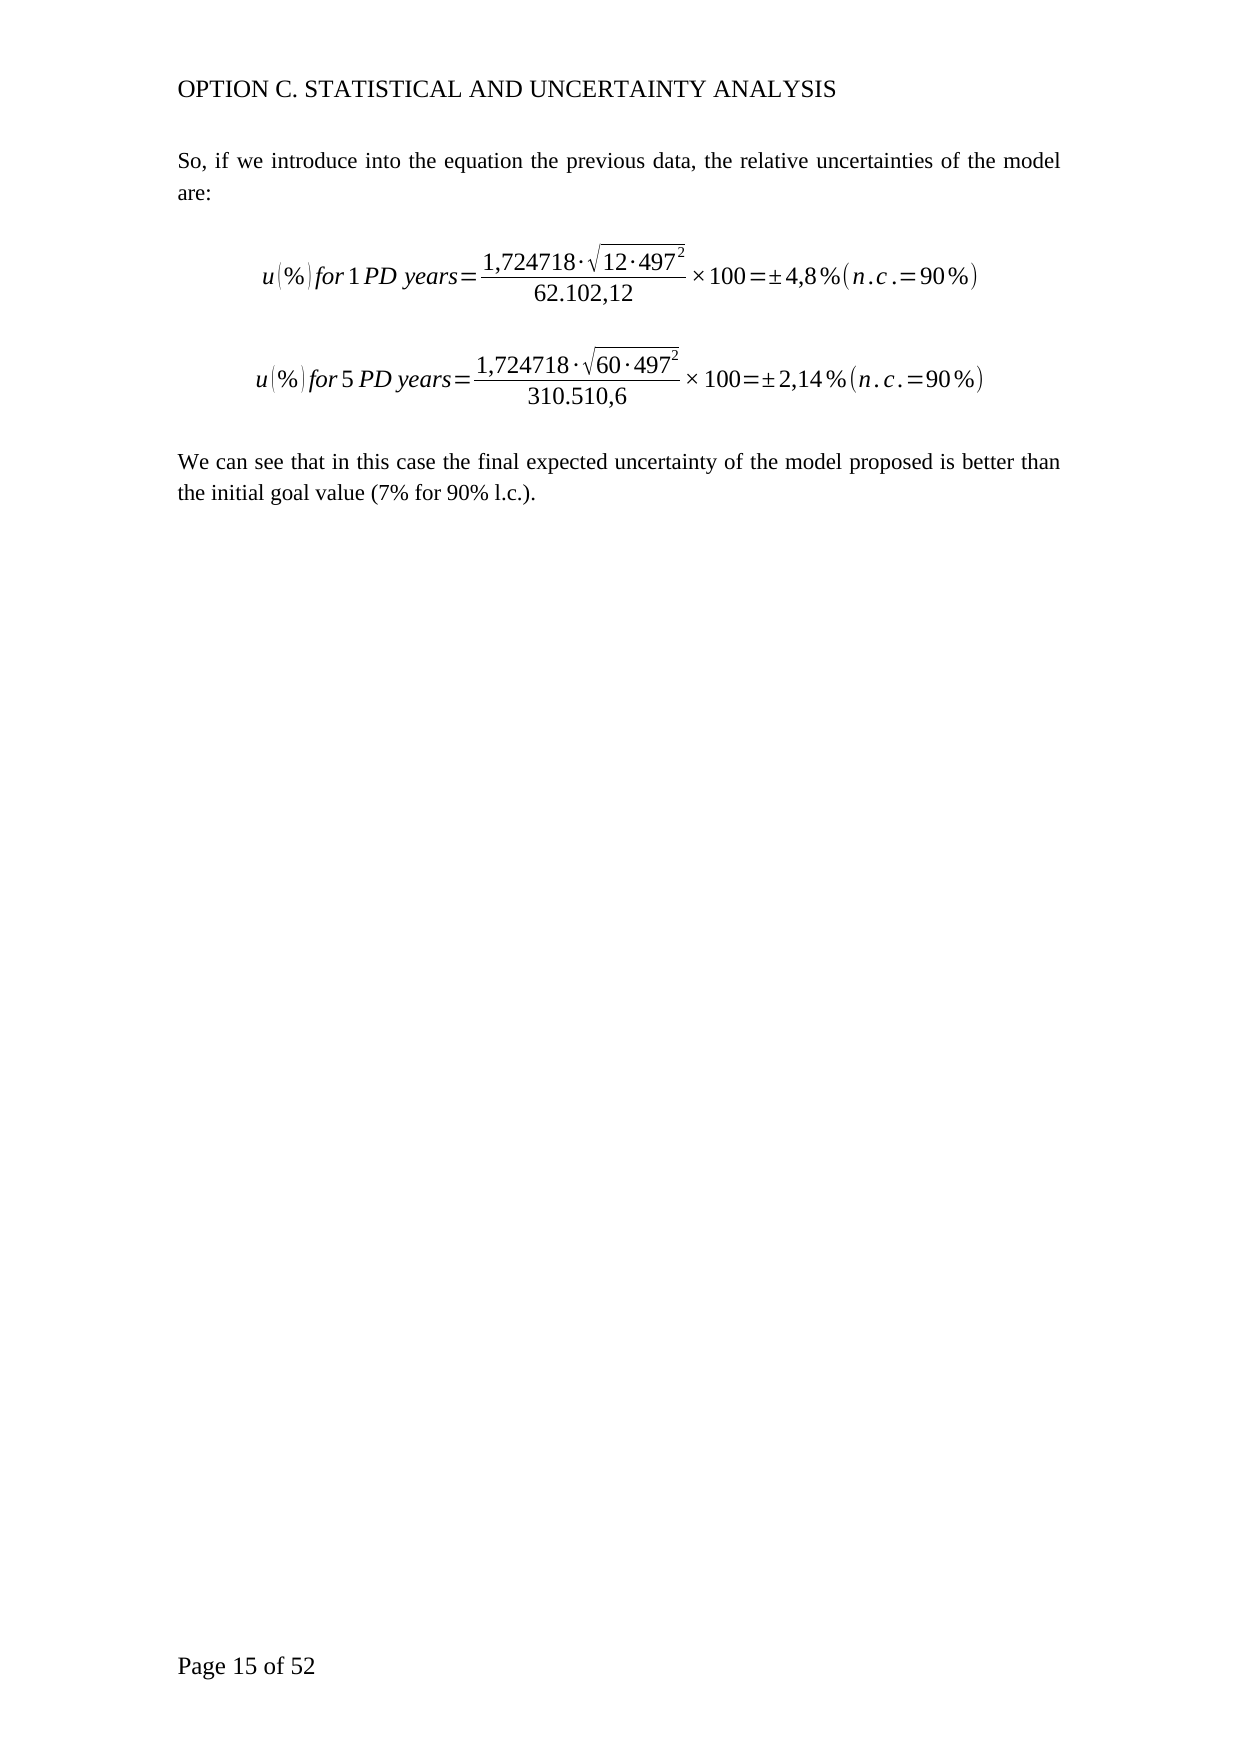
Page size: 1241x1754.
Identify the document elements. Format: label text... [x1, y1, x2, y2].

text We can see that in this case the final expected uncertainty of the model proposed is better than the initial goal value (7% for 90% l.c.). [177, 448, 1063, 506]
text So, if we introduce into the equation the previous data, the relative uncertainties of the model are: [177, 148, 1063, 206]
